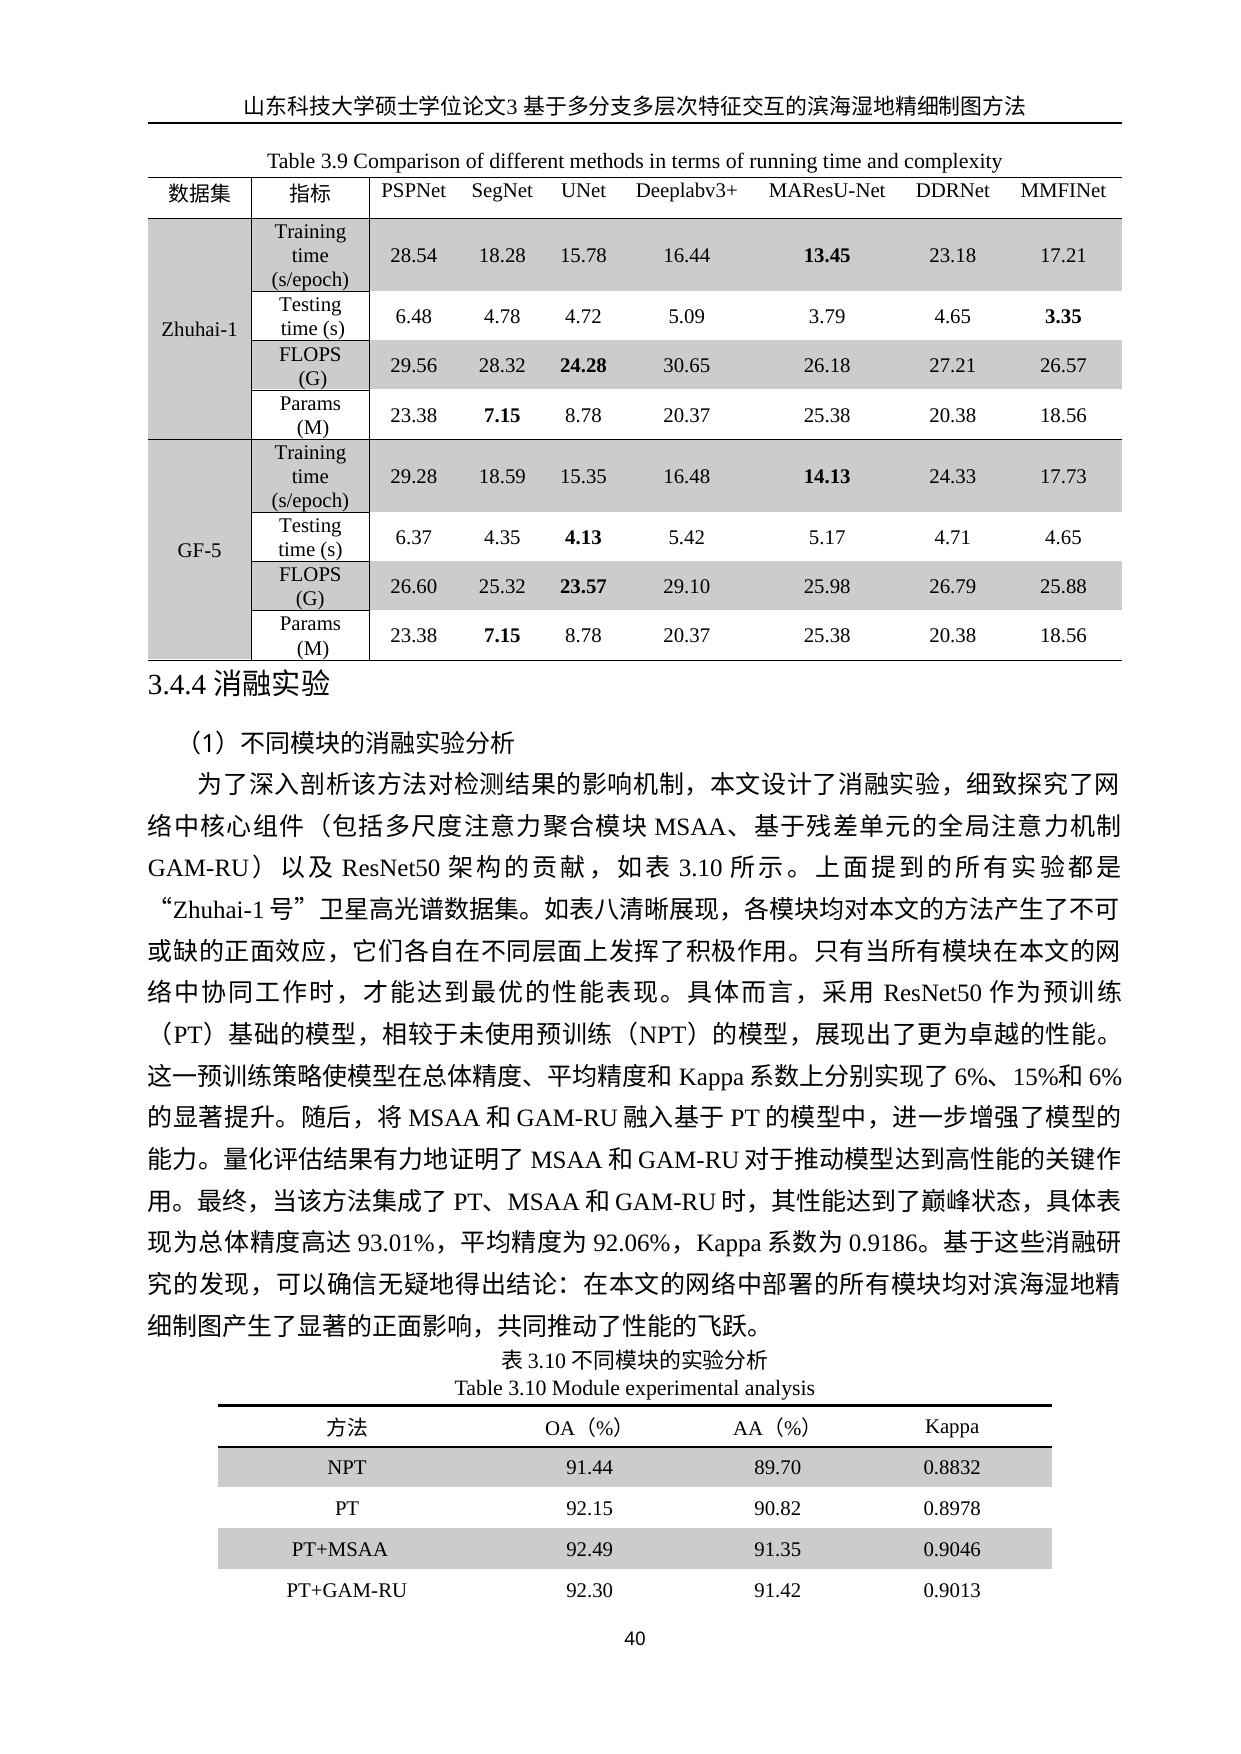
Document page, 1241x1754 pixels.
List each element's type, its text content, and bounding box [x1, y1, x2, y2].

table_cell Training time (s/epoch) [252, 219, 369, 291]
table_cell FLOPS (G) [252, 562, 369, 610]
table_cell 25.88 [1004, 561, 1122, 610]
text （1）不同模块的消融实验分析 [148, 724, 1122, 760]
table_header Deeplabv3+ [620, 178, 753, 218]
table_cell 24.28 [546, 340, 620, 389]
subtitle 3.4.4 消融实验 [148, 661, 1122, 703]
table_cell 5.42 [620, 512, 753, 561]
table_cell Params (M) [252, 611, 369, 659]
table_cell 18.28 [458, 219, 546, 291]
table_cell 18.56 [1004, 610, 1122, 659]
table_cell 20.38 [901, 390, 1004, 439]
table_cell 18.59 [458, 440, 546, 512]
table_cell 4.65 [1004, 512, 1122, 561]
table_header Kappa [852, 1407, 1052, 1446]
table_cell 27.21 [901, 340, 1004, 389]
text Table 3.10 Module experimental analysis [148, 1375, 1122, 1400]
table_cell 5.09 [620, 291, 753, 340]
table_cell 91.42 [703, 1570, 852, 1611]
table_cell 7.15 [458, 610, 546, 659]
table_cell 3.79 [753, 291, 901, 340]
table_cell 20.37 [620, 610, 753, 659]
table_cell 4.65 [901, 291, 1004, 340]
text 为了深入剖析该方法对检测结果的影响机制，本文设计了消融实验，细致探究了网络中核心组件（包括多尺度注意力聚合模块MSAA、基于残差单元的全局注意力机制GAM-RU）以及ResNet50架构的贡献，如表3.10所示。上面提到的所有实验都是“Zhuhai-1号”卫星高光谱数据集。如表八清晰展现，各模块均对本文的方法产生了不可或缺的正面效应，它们各自在不同层面上发挥了积极作用。只有当所有模块在本文的网络中协同工作时，才能达到最优的性能表现。具体而言，采用ResNet50作为预训练（PT）基础的模型，相较于未使用预训练（NPT）的模型，展现出了更为卓越的性能。这一预训练策略使模型在总体精度、平均精度和Kappa系数上分别实现了6%、15%和6%的显著提升。随后，将MSAA和GAM-RU融入基于PT的模型中，进一步增强了模型的能力。量化评估结果有力地证明了MSAA和GAM-RU对于推动模型达到高性能的关键作用。最终，当该方法集成了PT、MSAA和GAM-RU时，其性能达到了巅峰状态，具体表现为总体精度高达93.01%，平均精度为92.06%，Kappa系数为0.9186。基于这些消融研究的发现，可以确信无疑地得出结论：在本文的网络中部署的所有模块均对滨海湿地精细制图产生了显著的正面影响，共同推动了性能的飞跃。 [148, 760, 1122, 1343]
table_cell PT+GAM-RU [218, 1570, 476, 1611]
table_cell 20.37 [620, 390, 753, 439]
table_cell Testing time (s) [252, 513, 369, 561]
table_cell 4.72 [546, 291, 620, 340]
table_cell 91.44 [476, 1448, 703, 1487]
table_header 数据集 [148, 178, 251, 218]
table_header PSPNet [370, 178, 458, 218]
table_cell 4.35 [458, 512, 546, 561]
table_cell 15.35 [546, 440, 620, 512]
text 表3.10 不同模块的实验分析 [148, 1343, 1122, 1375]
table_cell NPT [218, 1448, 476, 1487]
table_cell 29.28 [370, 440, 458, 512]
table_cell 26.60 [370, 561, 458, 610]
table_cell 24.33 [901, 440, 1004, 512]
table_header OA（%） [476, 1407, 703, 1446]
table_cell PT+MSAA [218, 1528, 476, 1569]
table_cell 20.38 [901, 610, 1004, 659]
table_header 方法 [218, 1407, 476, 1446]
table_cell 4.71 [901, 512, 1004, 561]
table_cell 0.8978 [852, 1487, 1052, 1528]
table_cell 23.18 [901, 219, 1004, 291]
table_cell Testing time (s) [252, 292, 369, 340]
table_header SegNet [458, 178, 546, 218]
table_cell 16.48 [620, 440, 753, 512]
table_cell 8.78 [546, 610, 620, 659]
table_cell 4.78 [458, 291, 546, 340]
table_cell 28.54 [370, 219, 458, 291]
table_cell 25.38 [753, 390, 901, 439]
table_cell 25.38 [753, 610, 901, 659]
table_cell 0.9046 [852, 1528, 1052, 1569]
table_cell Params (M) [252, 391, 369, 439]
table_cell 16.44 [620, 219, 753, 291]
table_cell Training time (s/epoch) [252, 440, 369, 512]
table_cell 91.35 [703, 1528, 852, 1569]
table_cell 18.56 [1004, 390, 1122, 439]
table_header UNet [546, 178, 620, 218]
table_cell 28.32 [458, 340, 546, 389]
table_header 指标 [252, 178, 369, 218]
table_cell 92.30 [476, 1570, 703, 1611]
table_cell 26.57 [1004, 340, 1122, 389]
table_cell 23.57 [546, 561, 620, 610]
table_cell 92.49 [476, 1528, 703, 1569]
table_cell 23.38 [370, 610, 458, 659]
table_header DDRNet [901, 178, 1004, 218]
table_cell 23.38 [370, 390, 458, 439]
table_cell 0.9013 [852, 1570, 1052, 1611]
table_cell 6.48 [370, 291, 458, 340]
table_cell 14.13 [753, 440, 901, 512]
table_cell 4.13 [546, 512, 620, 561]
table_cell 90.82 [703, 1487, 852, 1528]
table_cell 7.15 [458, 390, 546, 439]
table_cell 92.15 [476, 1487, 703, 1528]
table_cell FLOPS (G) [252, 341, 369, 389]
table_cell 17.73 [1004, 440, 1122, 512]
table_header MAResU-Net [753, 178, 901, 218]
table_cell 30.65 [620, 340, 753, 389]
table_cell GF-5 [148, 440, 251, 659]
table_cell 8.78 [546, 390, 620, 439]
table_cell 89.70 [703, 1448, 852, 1487]
table_cell 26.79 [901, 561, 1004, 610]
table_header MMFINet [1004, 178, 1122, 218]
table_cell 15.78 [546, 219, 620, 291]
table_cell Zhuhai-1 [148, 219, 251, 439]
text Table 3.9 Comparison of different methods in terms of running time and complexity [148, 148, 1122, 173]
table_cell 6.37 [370, 512, 458, 561]
table_cell 25.98 [753, 561, 901, 610]
table_cell 17.21 [1004, 219, 1122, 291]
table_cell 3.35 [1004, 291, 1122, 340]
table_cell PT [218, 1487, 476, 1528]
table_header AA（%） [703, 1407, 852, 1446]
table_cell 29.56 [370, 340, 458, 389]
table_cell 25.32 [458, 561, 546, 610]
table_cell 29.10 [620, 561, 753, 610]
table_cell 13.45 [753, 219, 901, 291]
table_cell 26.18 [753, 340, 901, 389]
table_cell 5.17 [753, 512, 901, 561]
table_cell 0.8832 [852, 1448, 1052, 1487]
